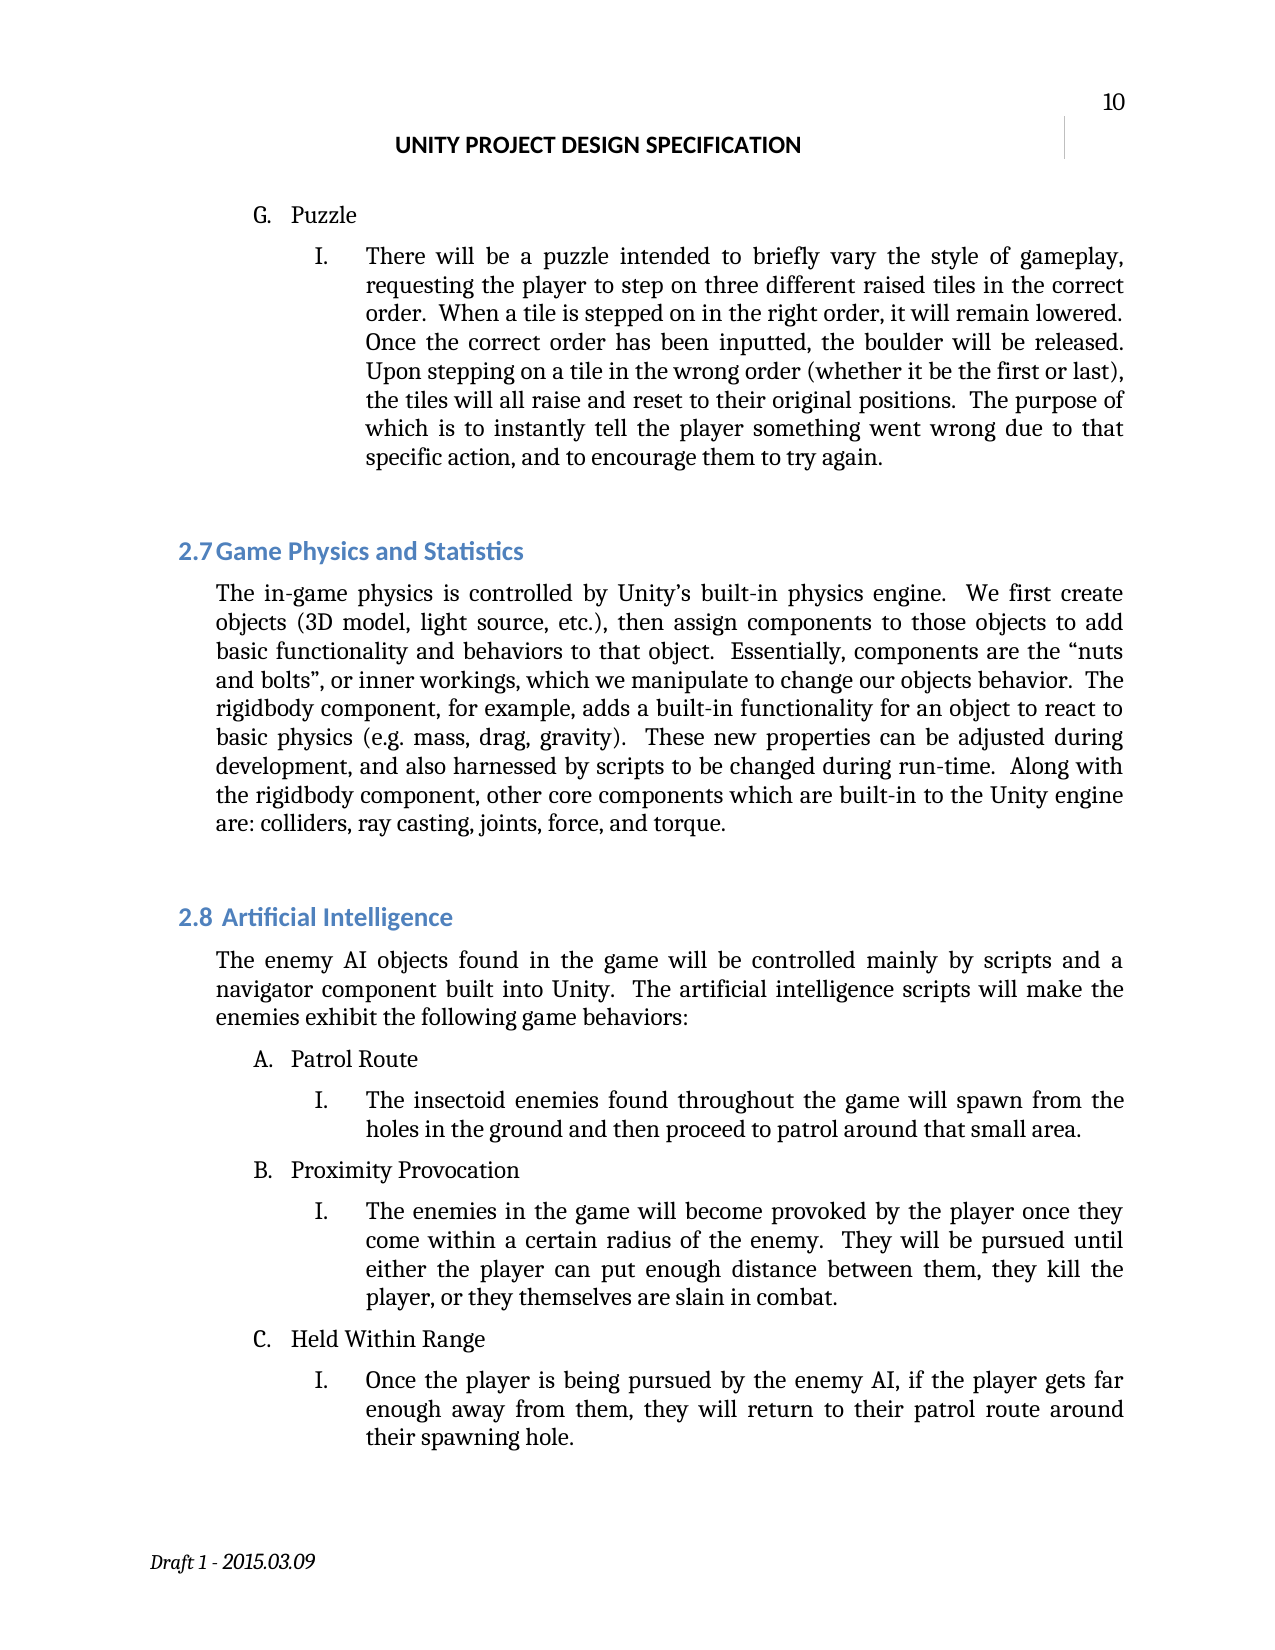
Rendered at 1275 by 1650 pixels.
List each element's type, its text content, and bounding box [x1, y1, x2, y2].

list Held Within Range [253, 1324, 1125, 1353]
list Proximity Provocation [253, 1156, 1125, 1184]
subtitle Artificial Intelligence [178, 900, 1125, 933]
text The in-game physics is controlled by Unity’s built-in physics engine. We first create objects (3D model, light source, etc.), then assign components to those objects to add basic functionality and behaviors to that object. Essentially, components are the “nuts and bolts”, or inner workings, which we manipulate to change our objects behavior. The rigidbody component, for example, adds a built-in functionality for an object to react to basic physics (e.g. mass, drag, gravity). These new properties can be adjusted during development, and also harnessed by scripts to be changed during run-time. Along with the rigidbody component, other core components which are built-in to the Unity engine are: colliders, ray casting, joints, force, and torque. [216, 579, 1125, 838]
subtitle Game Physics and Statistics [178, 534, 1125, 567]
list The enemies in the game will become provoked by the player once they come within a certain radius of the enemy. They will be pursued until either the player can put enough distance between them, they kill the player, or they themselves are slain in combat. [328, 1197, 1125, 1312]
text The enemy AI objects found in the game will be controlled mainly by scripts and a navigator component built into Unity. The artificial intelligence scripts will make the enemies exhibit the following game behaviors: [216, 946, 1125, 1032]
list Puzzle [253, 201, 1125, 229]
list The insectoid enemies found throughout the game will spawn from the holes in the ground and then proceed to patrol around that small area. [328, 1086, 1125, 1143]
list There will be a puzzle intended to briefly vary the style of gameplay, requesting the player to step on three different raised tiles in the correct order. When a tile is stepped on in the right order, it will remain lowered. Once the correct order has been inputted, the boulder will be released. Upon stepping on a tile in the wrong order (whether it be the first or last), the tiles will all raise and reset to their original positions. The purpose of which is to instantly tell the player something went wrong due to that specific action, and to encourage them to try again. [328, 242, 1125, 472]
list Once the player is being pursued by the enemy AI, if the player gets far enough away from them, they will return to their patrol route around their spawning hole. [328, 1366, 1125, 1452]
list Patrol Route [253, 1044, 1125, 1073]
